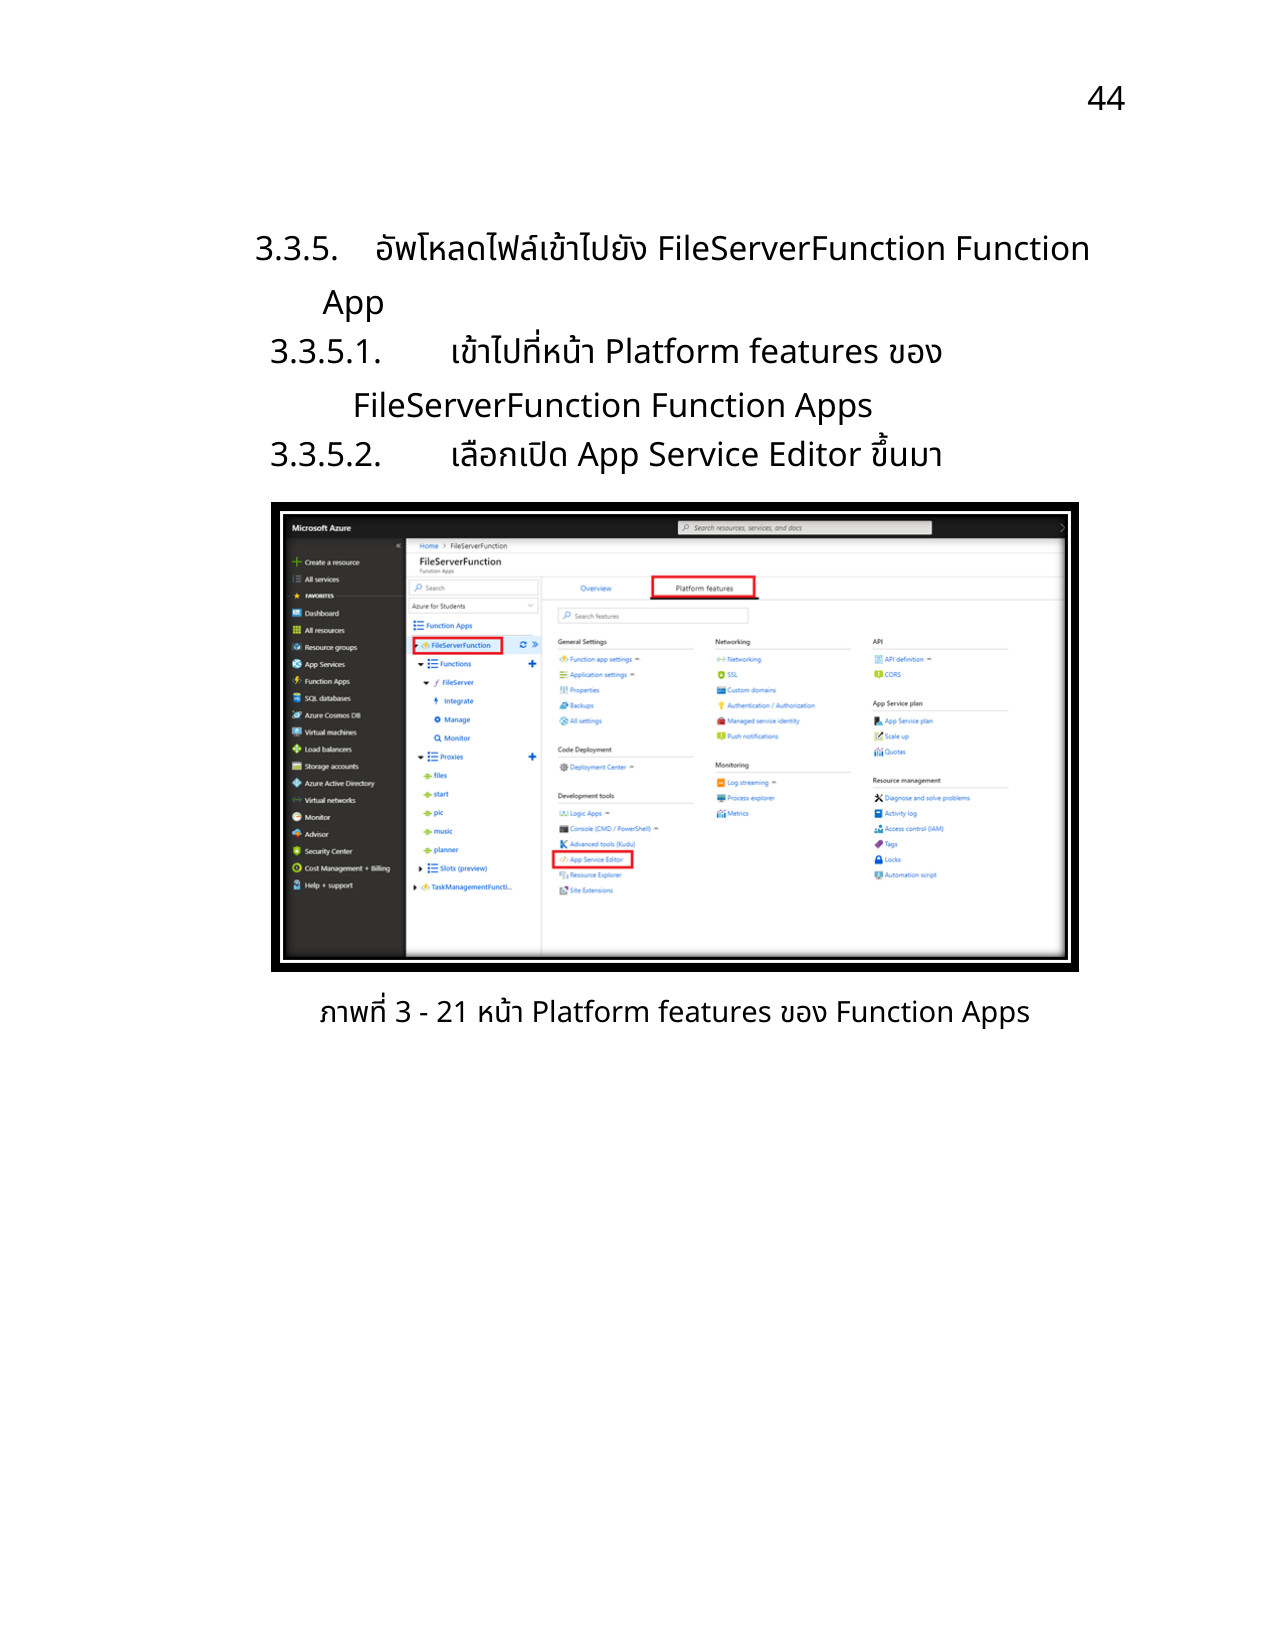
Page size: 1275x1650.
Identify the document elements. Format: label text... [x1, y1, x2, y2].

list เลือกเปิด App Service Editor ขึ้นมา [270, 431, 1125, 482]
list อัพโหลดไฟล์เข้าไปยัง FileServerFunction Function App [255, 225, 1125, 324]
text ภาพที่ 3 - 21 หน้า Platform features ของ Function Apps [225, 991, 1125, 1036]
list เข้าไปที่หน้า Platform features ของ FileServerFunction Function Apps [270, 328, 1125, 428]
picture [271, 502, 1079, 972]
